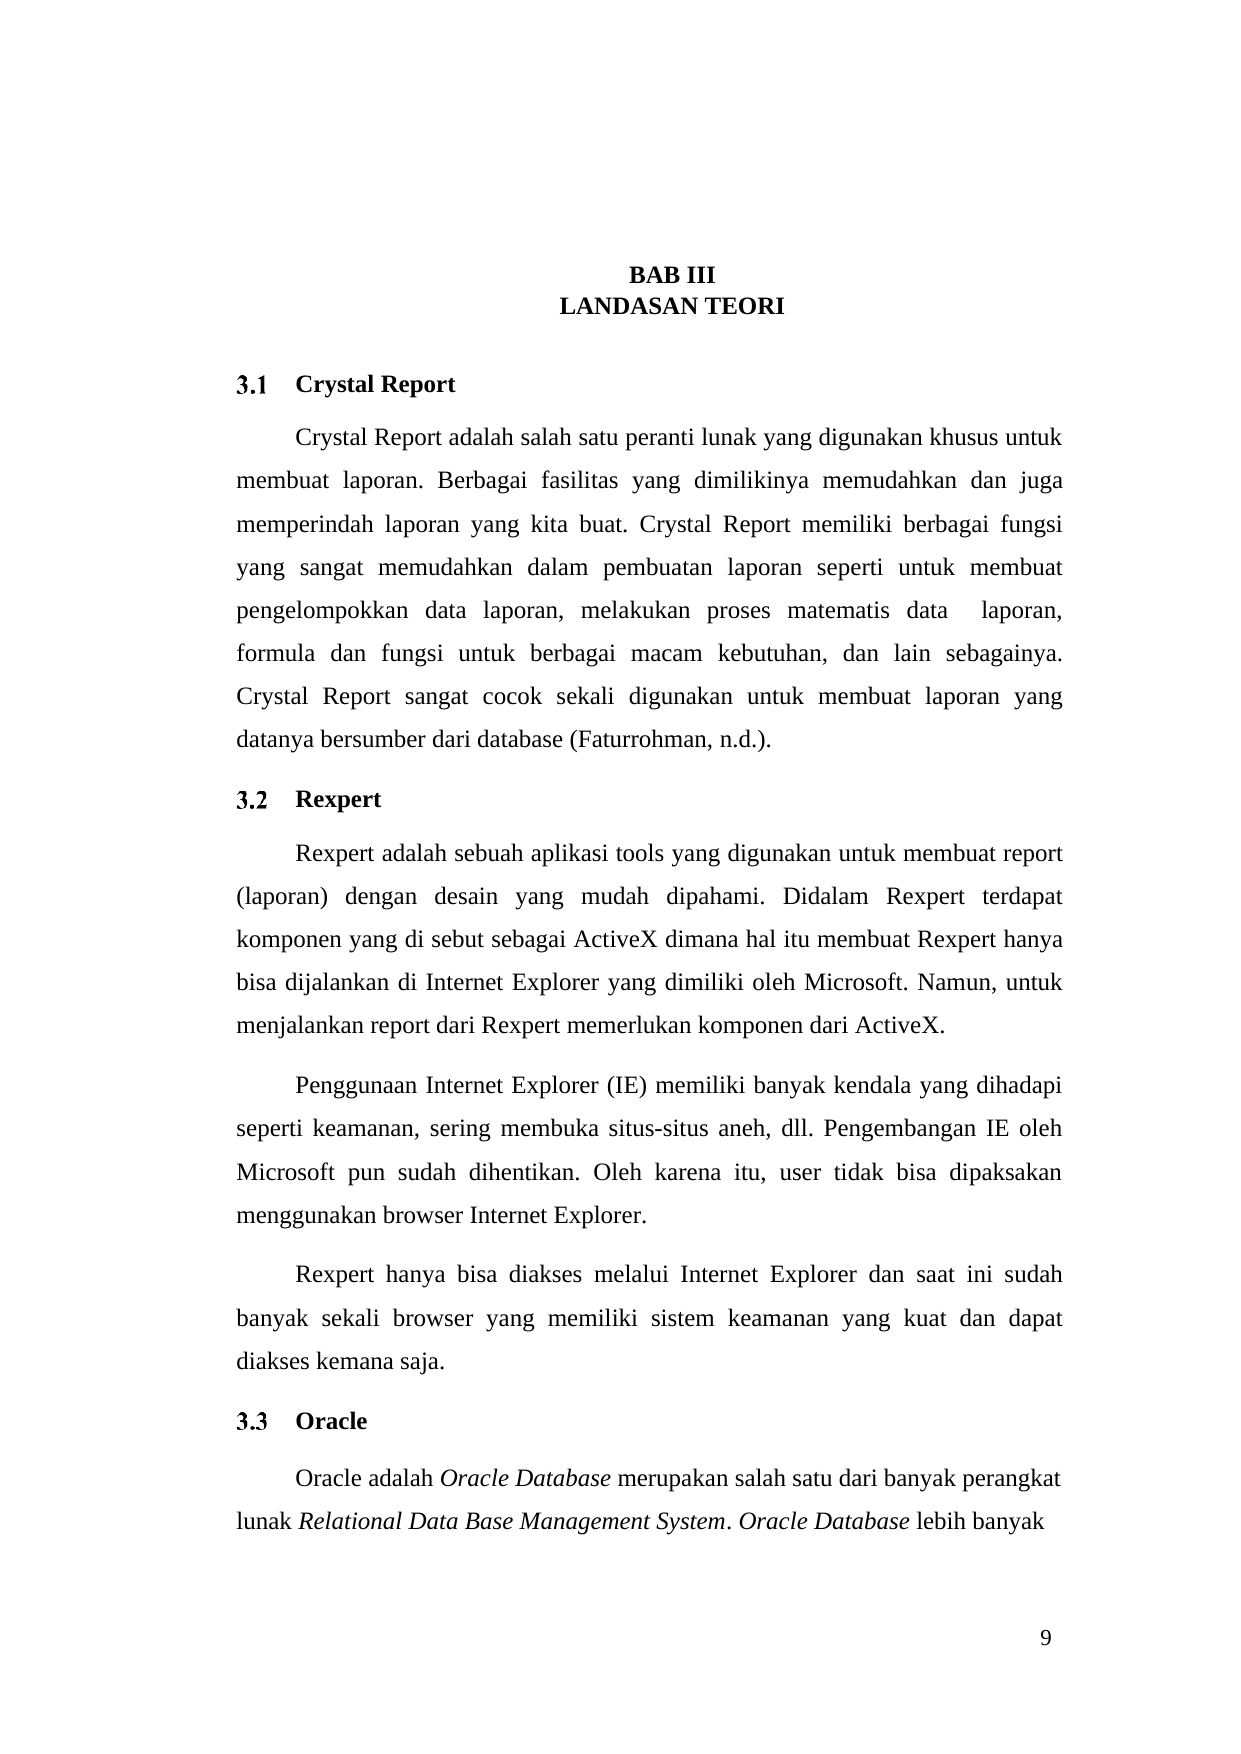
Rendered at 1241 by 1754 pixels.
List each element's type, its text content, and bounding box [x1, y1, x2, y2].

text Oracle adalah Oracle Database merupakan salah satu dari banyak perangkat lunak Relational Data Base Management System. Oracle Database lebih banyak [236, 1463, 1091, 1535]
text Rexpert adalah sebuah aplikasi tools yang digunakan untuk membuat report (laporan) dengan desain yang mudah dipahami. Didalam Rexpert terdapat komponen yang di sebut sebagai ActiveX dimana hal itu membuat Rexpert hanya bisa dijalankan di Internet Explorer yang dimiliki oleh Microsoft. Namun, untuk menjalankan report dari Rexpert memerlukan komponen dari ActiveX. [236, 838, 1063, 1039]
subtitle Oracle [295, 1406, 1130, 1434]
text Penggunaan Internet Explorer (IE) memiliki banyak kendala yang dihadapi seperti keamanan, sering membuka situs-situs aneh, dll. Pengembangan IE oleh Microsoft pun sudah dihentikan. Oleh karena itu, user tidak bisa dipaksakan menggunakan browser Internet Explorer. [236, 1070, 1063, 1228]
picture [236, 375, 267, 394]
picture [236, 791, 267, 809]
subtitle BAB III LANDASAN TEORI [559, 260, 785, 320]
picture [236, 1412, 267, 1430]
subtitle Rexpert [295, 784, 1130, 813]
text Crystal Report adalah salah satu peranti lunak yang digunakan khusus untuk membuat laporan. Berbagai fasilitas yang dimilikinya memudahkan dan juga memperindah laporan yang kita buat. Crystal Report memiliki berbagai fungsi yang sangat memudahkan dalam pembuatan laporan seperti untuk membuat pengelompokkan data laporan, melakukan proses matematis data laporan, formula dan fungsi untuk berbagai macam kebutuhan, dan lain sebagainya. Crystal Report sangat cocok sekali digunakan untuk membuat laporan yang datanya bersumber dari database (Faturrohman, n.d.). [236, 422, 1063, 753]
text Rexpert hanya bisa diakses melalui Internet Explorer dan saat ini sudah banyak sekali browser yang memiliki sistem keamanan yang kuat dan dapat diakses kemana saja. [236, 1259, 1063, 1374]
text Crystal Report [295, 369, 1130, 398]
